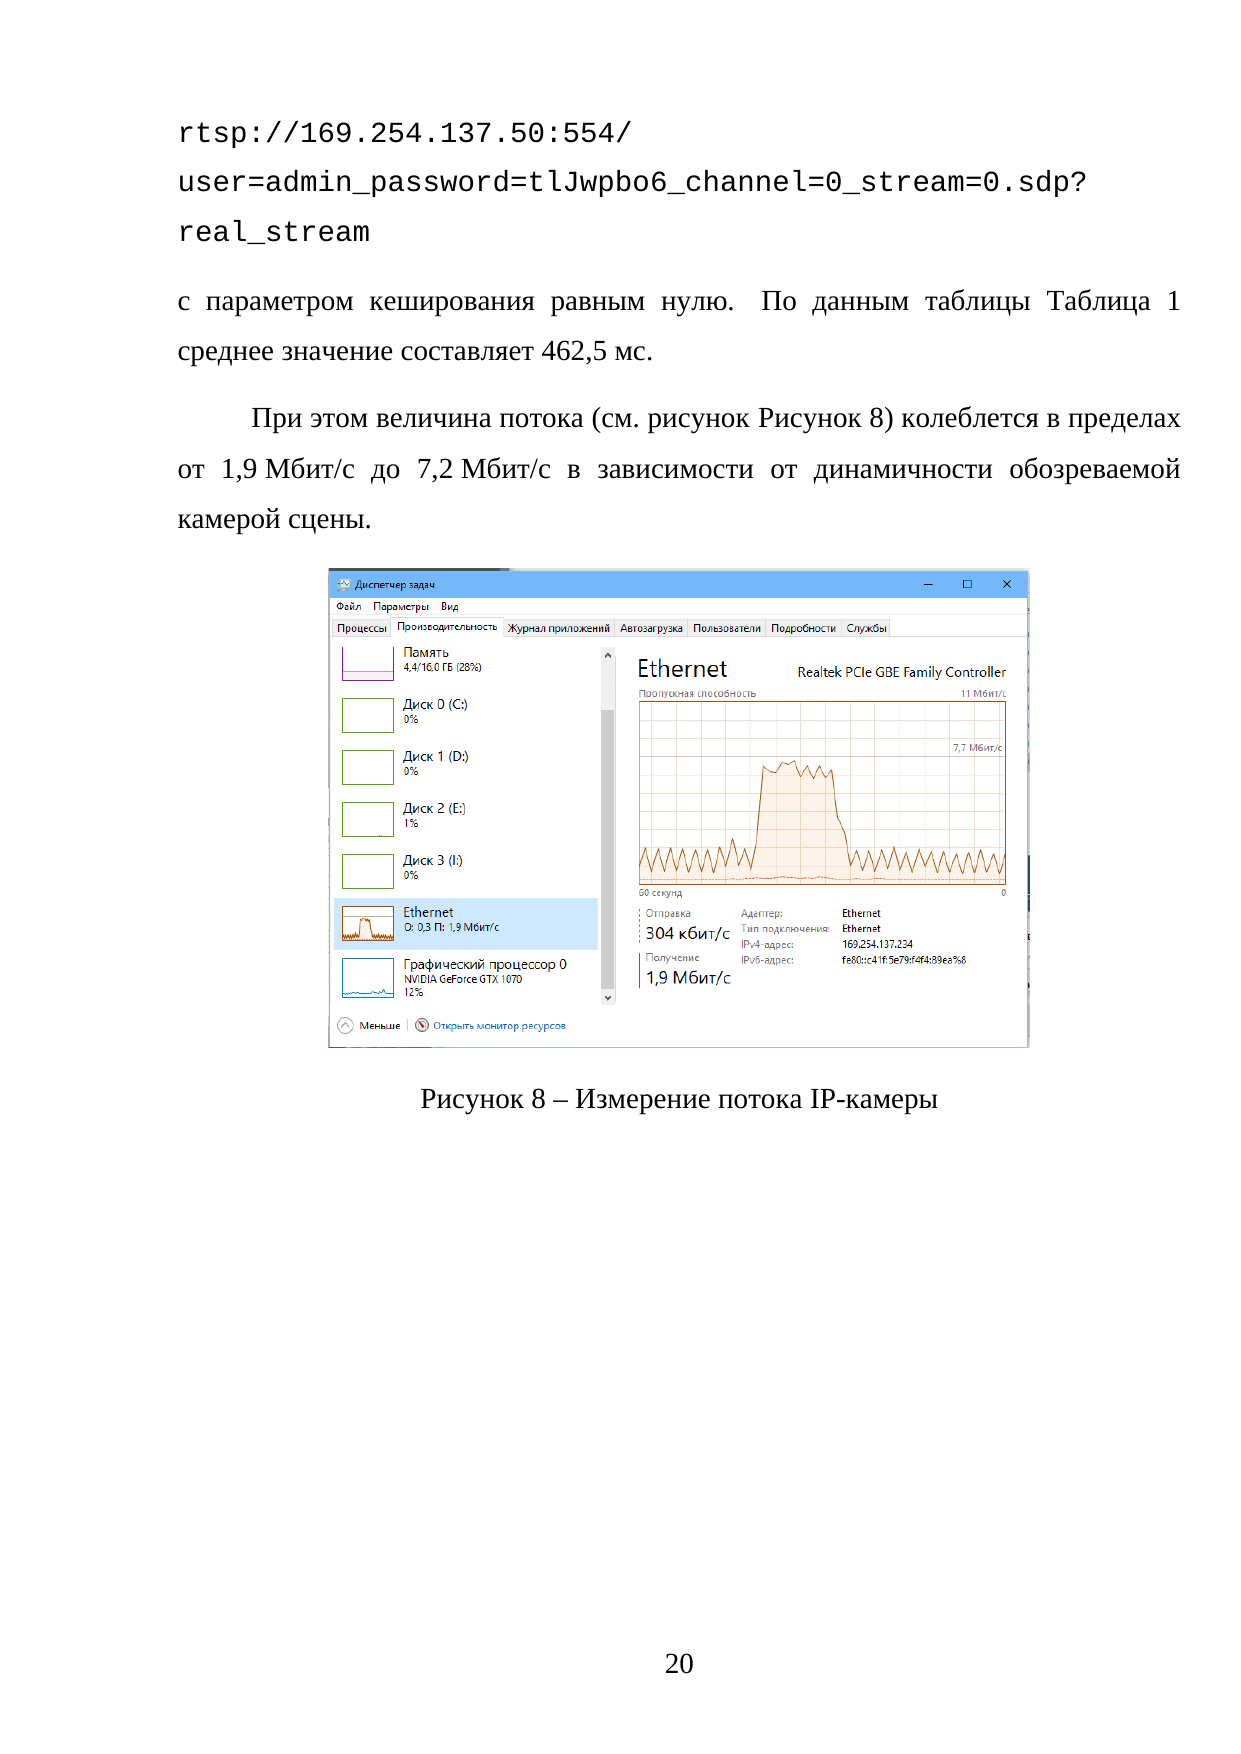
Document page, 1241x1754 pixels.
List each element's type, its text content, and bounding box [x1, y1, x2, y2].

text При этом величина потока (см. рисунок Рисунок 8) колеблется в пределах от 1,9 Мбит/с до 7,2 Мбит/с в зависимости от динамичности обозреваемой камерой сцены. [177, 401, 1181, 535]
text rtsp://169.254.137.50:554/user=admin_password=tlJwpbo6_channel=0_stream=0.sdp?real_stream [177, 118, 1181, 250]
picture [328, 568, 1030, 1048]
text с параметром кеширования равным нулю. По данным таблицы Таблица 1 среднее значение составляет 462,5 мс. [177, 283, 1181, 367]
